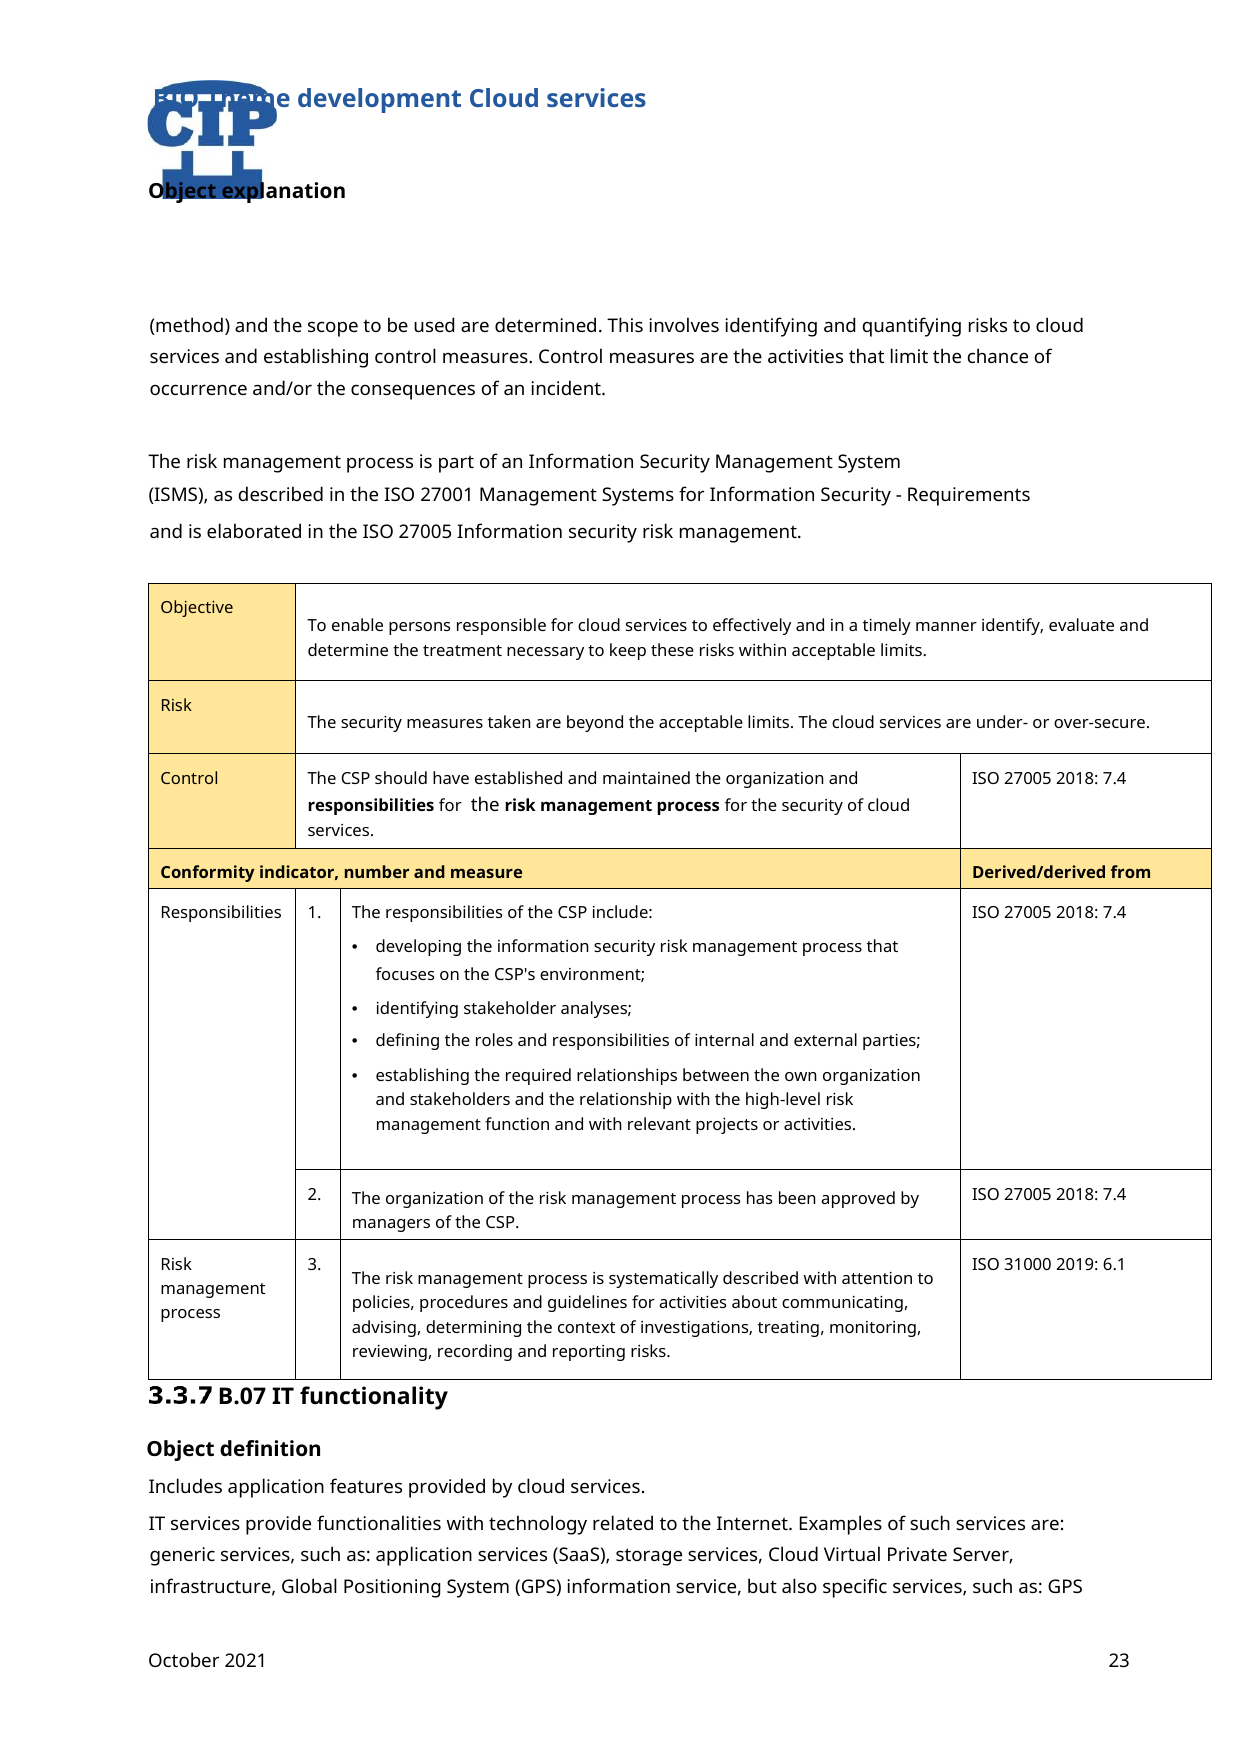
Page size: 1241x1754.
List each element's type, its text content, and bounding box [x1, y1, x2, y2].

table_cell The risk management process is systematically described with attention to policies, procedures and guidelines for activities about communicating, advising, determining the context of investigations, treating, monitoring, reviewing, recording and reporting risks. [341, 1240, 960, 1378]
table_cell 3. [296, 1240, 340, 1378]
table_header To enable persons responsible for cloud services to effectively and in a timely manner identify, evaluate and determine the treatment necessary to keep these risks within acceptable limits. [296, 584, 1211, 680]
table_cell The organization of the risk management process has been approved by managers of the CSP. [341, 1170, 960, 1239]
subtitle B.07 IT functionality [148, 1380, 1100, 1411]
table_cell Responsibilities [149, 889, 295, 1239]
table_cell The security measures taken are beyond the acceptable limits. The cloud services are under- or over-secure. [296, 681, 1211, 753]
table_cell Derived/derived from [961, 849, 1211, 888]
table_cell ISO 27005 2018: 7.4 [961, 1170, 1211, 1239]
table_cell The CSP should have established and maintained the organization and responsibilities for the risk management process for the security of cloud services. [296, 754, 960, 848]
table_cell 1. [296, 889, 340, 1169]
table_cell 2. [296, 1170, 340, 1239]
table_cell ISO 27005 2018: 7.4 [961, 889, 1211, 1169]
table_cell Risk [149, 681, 295, 753]
subtitle Object definition [146, 1434, 1100, 1463]
table_cell Risk management process [149, 1240, 295, 1378]
table_cell The responsibilities of the CSP include: developing the information security risk management process that focuses on the CSP's environment; identifying stakeholder analyses; defining the roles and responsibilities of internal and external parties; establishing the required relationships between the own organization and stakeholders and the relationship with the high-level risk management function and with relevant projects or activities. [341, 889, 960, 1169]
picture [148, 1385, 212, 1404]
text The risk management process is part of an Information Security Management System [148, 448, 1127, 474]
table_cell ISO 31000 2019: 6.1 [961, 1240, 1211, 1378]
text (ISMS), as described in the ISO 27001 Management Systems for Information Security - Requirements and is elaborated in the ISO 27005 Information security risk management. [148, 481, 1058, 544]
table_header Objective [149, 584, 295, 680]
table_cell Control [149, 754, 295, 848]
picture [147, 80, 277, 199]
table_cell ISO 27005 2018: 7.4 [961, 754, 1211, 848]
table_cell Conformity indicator, number and measure [149, 849, 960, 888]
text Includes application features provided by cloud services. [148, 1474, 1127, 1499]
